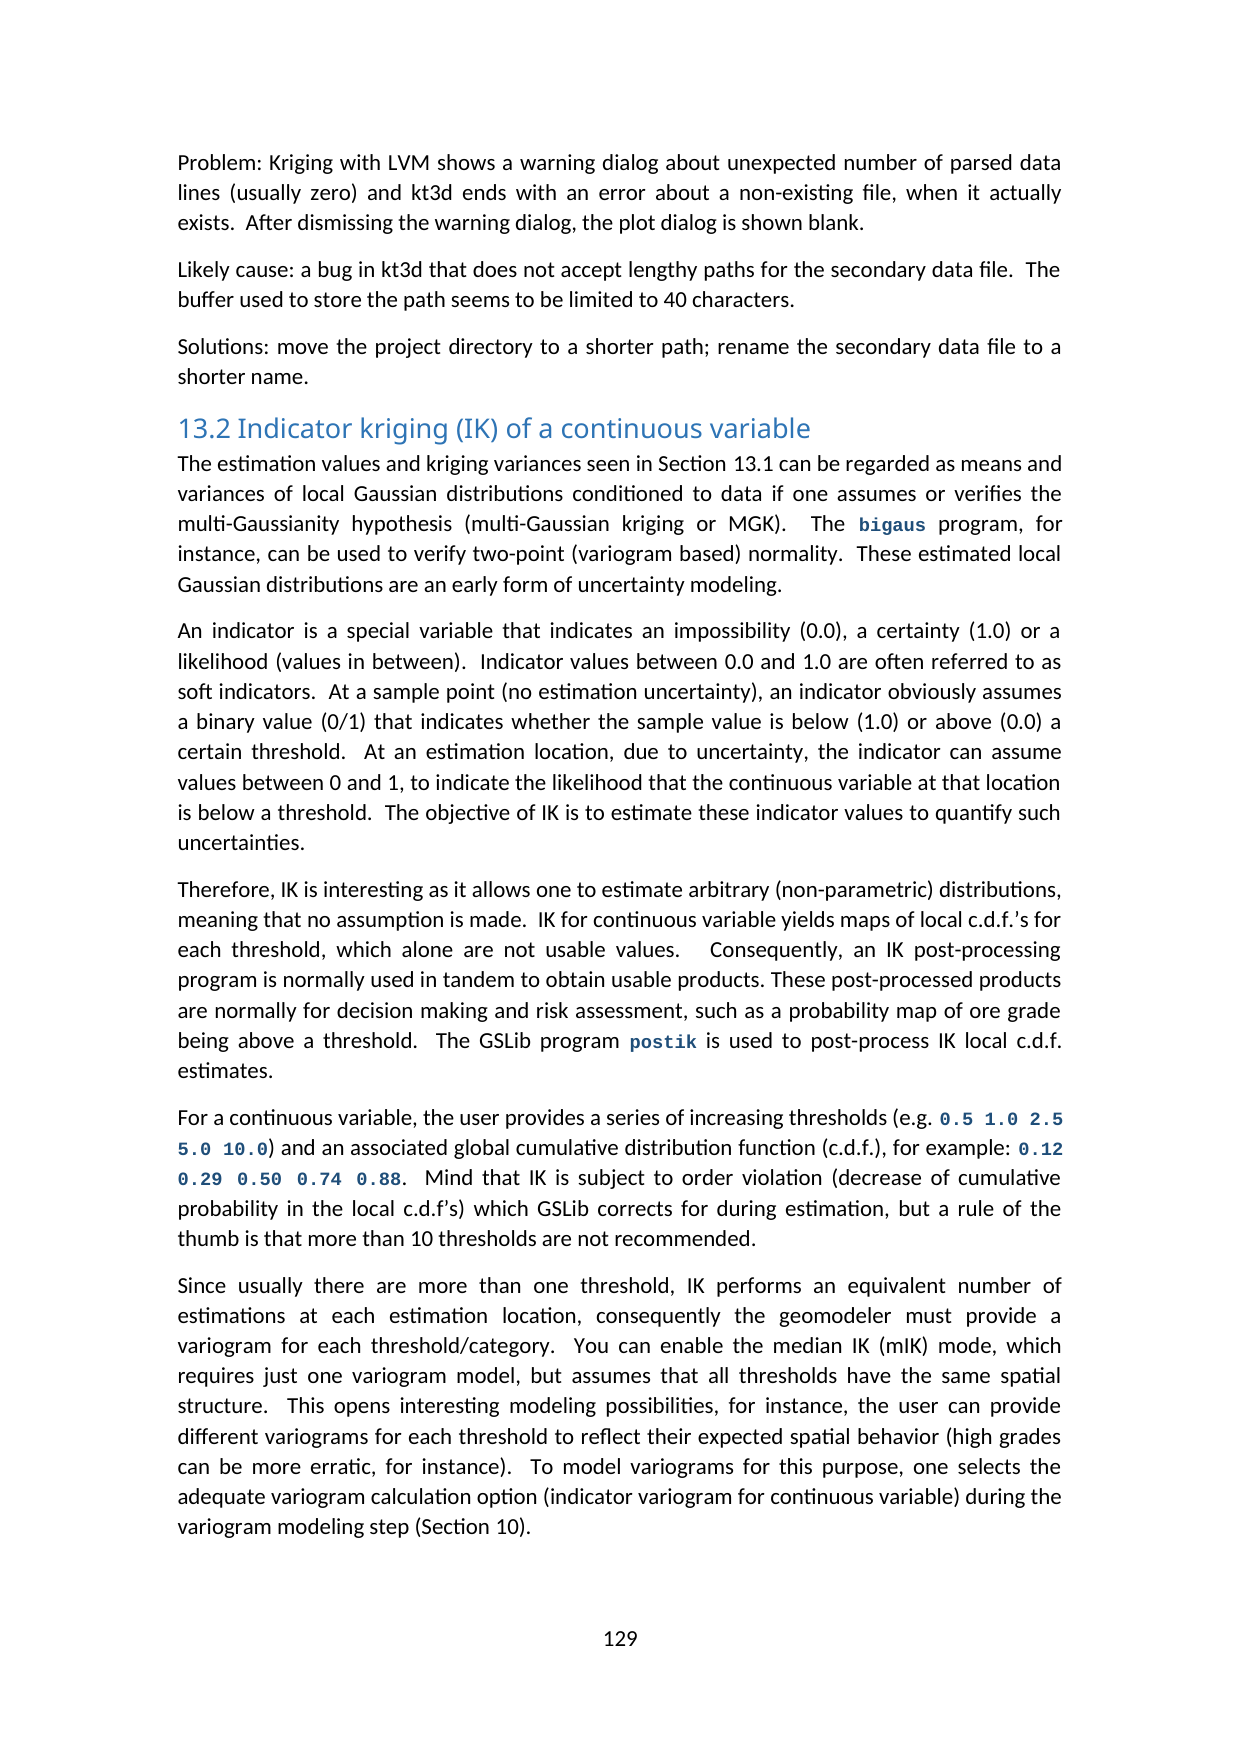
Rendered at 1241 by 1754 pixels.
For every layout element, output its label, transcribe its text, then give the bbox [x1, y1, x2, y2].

text Problem: Kriging with LVM shows a warning dialog about unexpected number of parsed data lines (usually zero) and kt3d ends with an error about a non-existing file, when it actually exists. After dismissing the warning dialog, the plot dialog is shown blank. [177, 148, 1063, 236]
subtitle Indicator kriging (IK) of a continuous variable [177, 409, 1063, 446]
text For a continuous variable, the user provides a series of increasing thresholds (e.g. 0.5 1.0 2.5 5.0 10.0) and an associated global cumulative distribution function (c.d.f.), for example: 0.12 0.29 0.50 0.74 0.88. Mind that IK is subject to order violation (decrease of cumulative probability in the local c.d.f’s) which GSLib corrects for during estimation, but a rule of the thumb is that more than 10 thresholds are not recommended. [177, 1103, 1063, 1252]
text Likely cause: a bug in kt3d that does not accept lengthy paths for the secondary data file. The buffer used to store the path seems to be limited to 40 characters. [177, 255, 1063, 313]
text Solutions: move the project directory to a shorter path; rename the secondary data file to a shorter name. [177, 332, 1063, 390]
text The estimation values and kriging variances seen in Section 13.1 can be regarded as means and variances of local Gaussian distributions conditioned to data if one assumes or verifies the multi-Gaussianity hypothesis (multi-Gaussian kriging or MGK). The bigaus program, for instance, can be used to verify two-point (variogram based) normality. These estimated local Gaussian distributions are an early form of uncertainty modeling. [177, 449, 1063, 598]
text Therefore, IK is interesting as it allows one to estimate arbitrary (non-parametric) distributions, meaning that no assumption is made. IK for continuous variable yields maps of local c.d.f.’s for each threshold, which alone are not usable values. Consequently, an IK post-processing program is normally used in tandem to obtain usable products. These post-processed products are normally for decision making and risk assessment, such as a probability map of ore grade being above a threshold. The GSLib program postik is used to post-process IK local c.d.f. estimates. [177, 875, 1063, 1084]
text An indicator is a special variable that indicates an impossibility (0.0), a certainty (1.0) or a likelihood (values in between). Indicator values between 0.0 and 1.0 are often referred to as soft indicators. At a sample point (no estimation uncertainty), an indicator obviously assumes a binary value (0/1) that indicates whether the sample value is below (1.0) or above (0.0) a certain threshold. At an estimation location, due to uncertainty, the indicator can assume values between 0 and 1, to indicate the likelihood that the continuous variable at that location is below a threshold. The objective of IK is to estimate these indicator values to quantify such uncertainties. [177, 617, 1063, 856]
text Since usually there are more than one threshold, IK performs an equivalent number of estimations at each estimation location, consequently the geomodeler must provide a variogram for each threshold/category. You can enable the median IK (mIK) mode, which requires just one variogram model, but assumes that all thresholds have the same spatial structure. This opens interesting modeling possibilities, for instance, the user can provide different variograms for each threshold to reflect their expected spatial behavior (high grades can be more erratic, for instance). To model variograms for this purpose, one selects the adequate variogram calculation option (indicator variogram for continuous variable) during the variogram modeling step (Section 10). [177, 1271, 1063, 1540]
